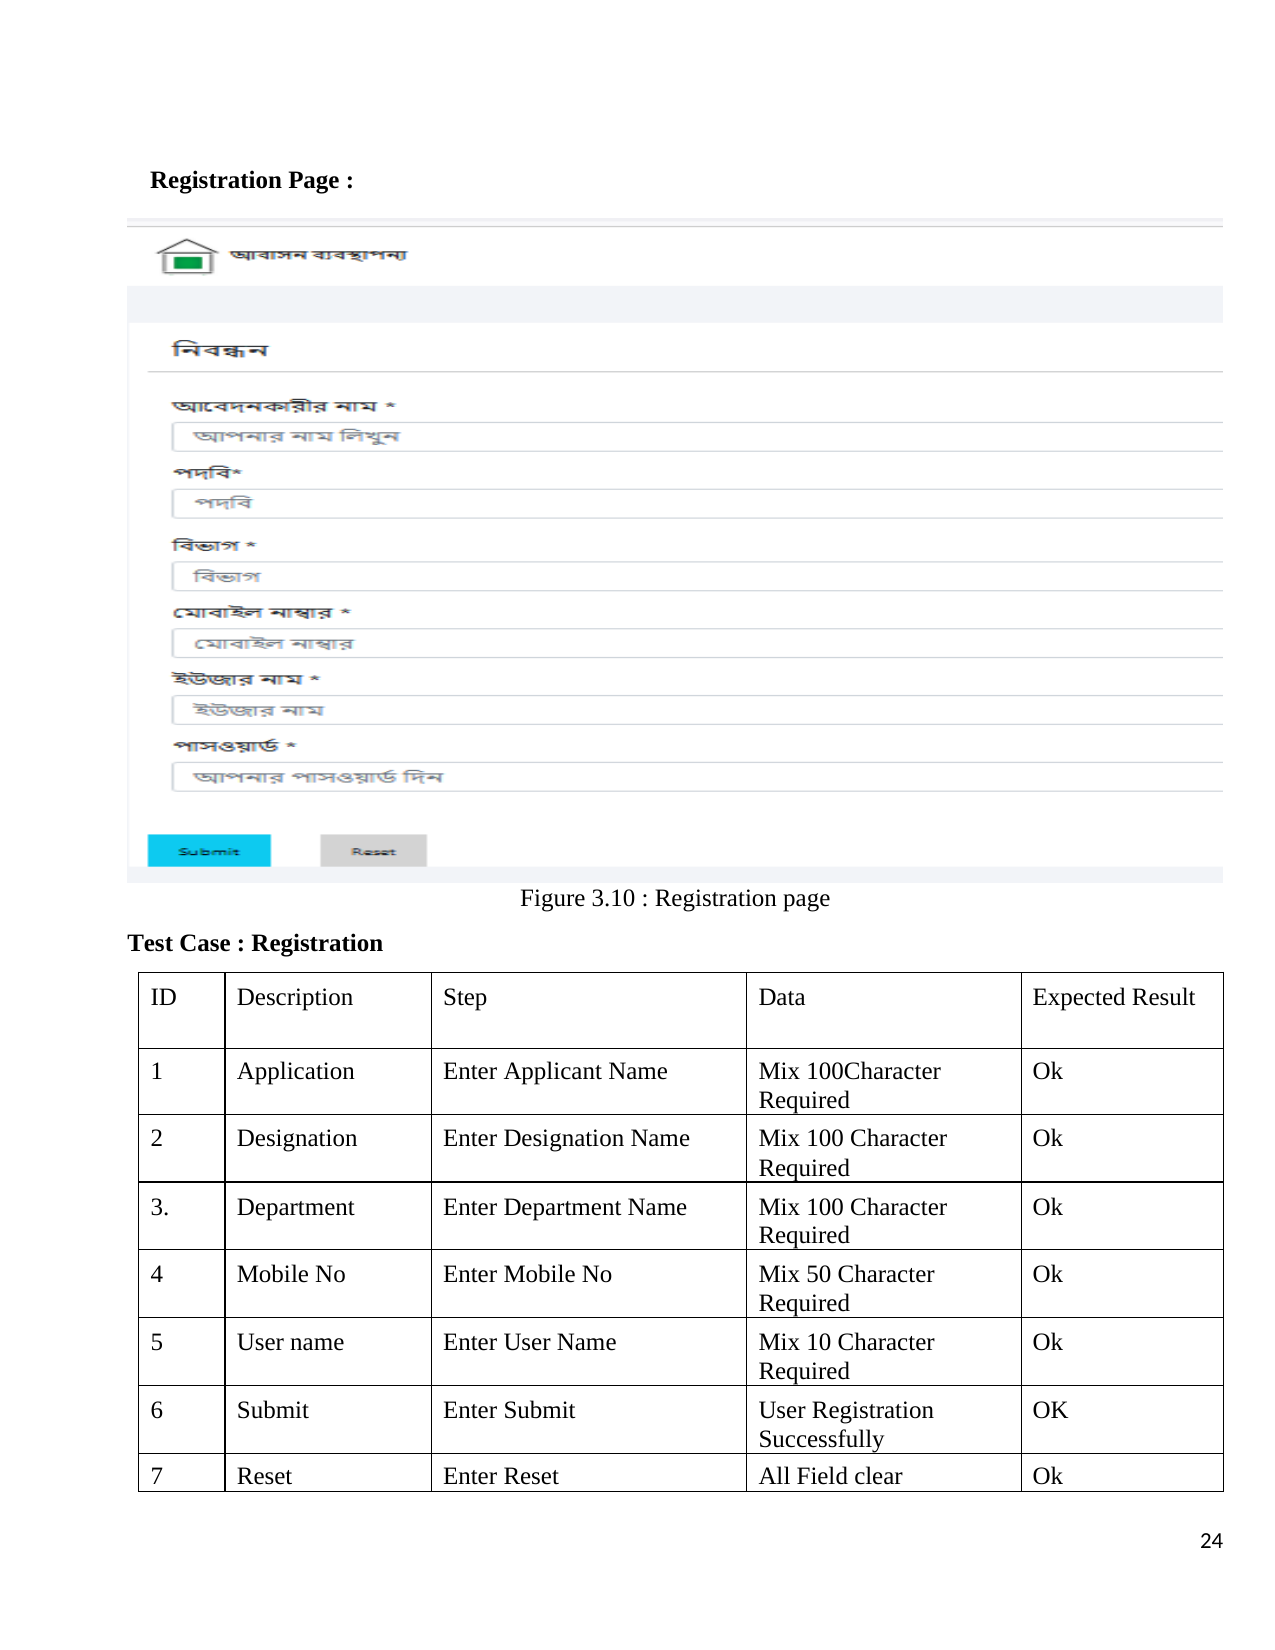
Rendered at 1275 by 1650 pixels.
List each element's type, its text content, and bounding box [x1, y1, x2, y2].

picture [127, 218, 1223, 883]
table_cell Mobile No [226, 1250, 431, 1317]
table_cell Enter Designation Name [432, 1115, 746, 1181]
table_header Data [747, 973, 1021, 1048]
table_cell 4 [139, 1250, 224, 1317]
table_cell Mix 100 Character Required [747, 1183, 1021, 1249]
table_cell 2 [139, 1115, 224, 1181]
table_cell Mix 50 Character Required [747, 1250, 1021, 1317]
table_cell User name [226, 1318, 431, 1385]
table_cell 3. [139, 1183, 224, 1249]
table_cell Ok [1022, 1318, 1223, 1385]
table_cell 1 [139, 1049, 224, 1113]
table_cell Submit [226, 1386, 431, 1453]
table_header Description [226, 973, 431, 1048]
table_cell 6 [139, 1386, 224, 1453]
table_cell Enter Mobile No [432, 1250, 746, 1317]
table_cell Enter Submit [432, 1386, 746, 1453]
table_header Step [432, 973, 746, 1048]
table_cell Enter Applicant Name [432, 1049, 746, 1113]
table_cell Mix 100 Character Required [747, 1115, 1021, 1181]
table_cell Enter Department Name [432, 1183, 746, 1249]
table_header Expected Result [1022, 973, 1223, 1048]
table_cell Reset [226, 1454, 431, 1491]
table_cell Enter User Name [432, 1318, 746, 1385]
table_cell OK [1022, 1386, 1223, 1453]
table_cell Mix 100Character Required [747, 1049, 1021, 1113]
table_cell Ok [1022, 1115, 1223, 1181]
table_header ID [139, 973, 224, 1048]
text Test Case : Registration [127, 928, 1223, 957]
table_cell Enter Reset [432, 1454, 746, 1491]
table_cell User Registration Successfully [747, 1386, 1021, 1453]
table_cell Application [226, 1049, 431, 1113]
table_cell Ok [1022, 1250, 1223, 1317]
table_cell Designation [226, 1115, 431, 1181]
table_cell Ok [1022, 1454, 1223, 1491]
table_cell 7 [139, 1454, 224, 1491]
table_cell Department [226, 1183, 431, 1249]
text Registration Page : [150, 166, 1223, 194]
table_cell All Field clear [747, 1454, 1021, 1491]
table_cell Mix 10 Character Required [747, 1318, 1021, 1385]
table_cell 5 [139, 1318, 224, 1385]
table_cell Ok [1022, 1183, 1223, 1249]
text Figure 3.10 : Registration page [127, 883, 1223, 912]
table_cell Ok [1022, 1049, 1223, 1113]
